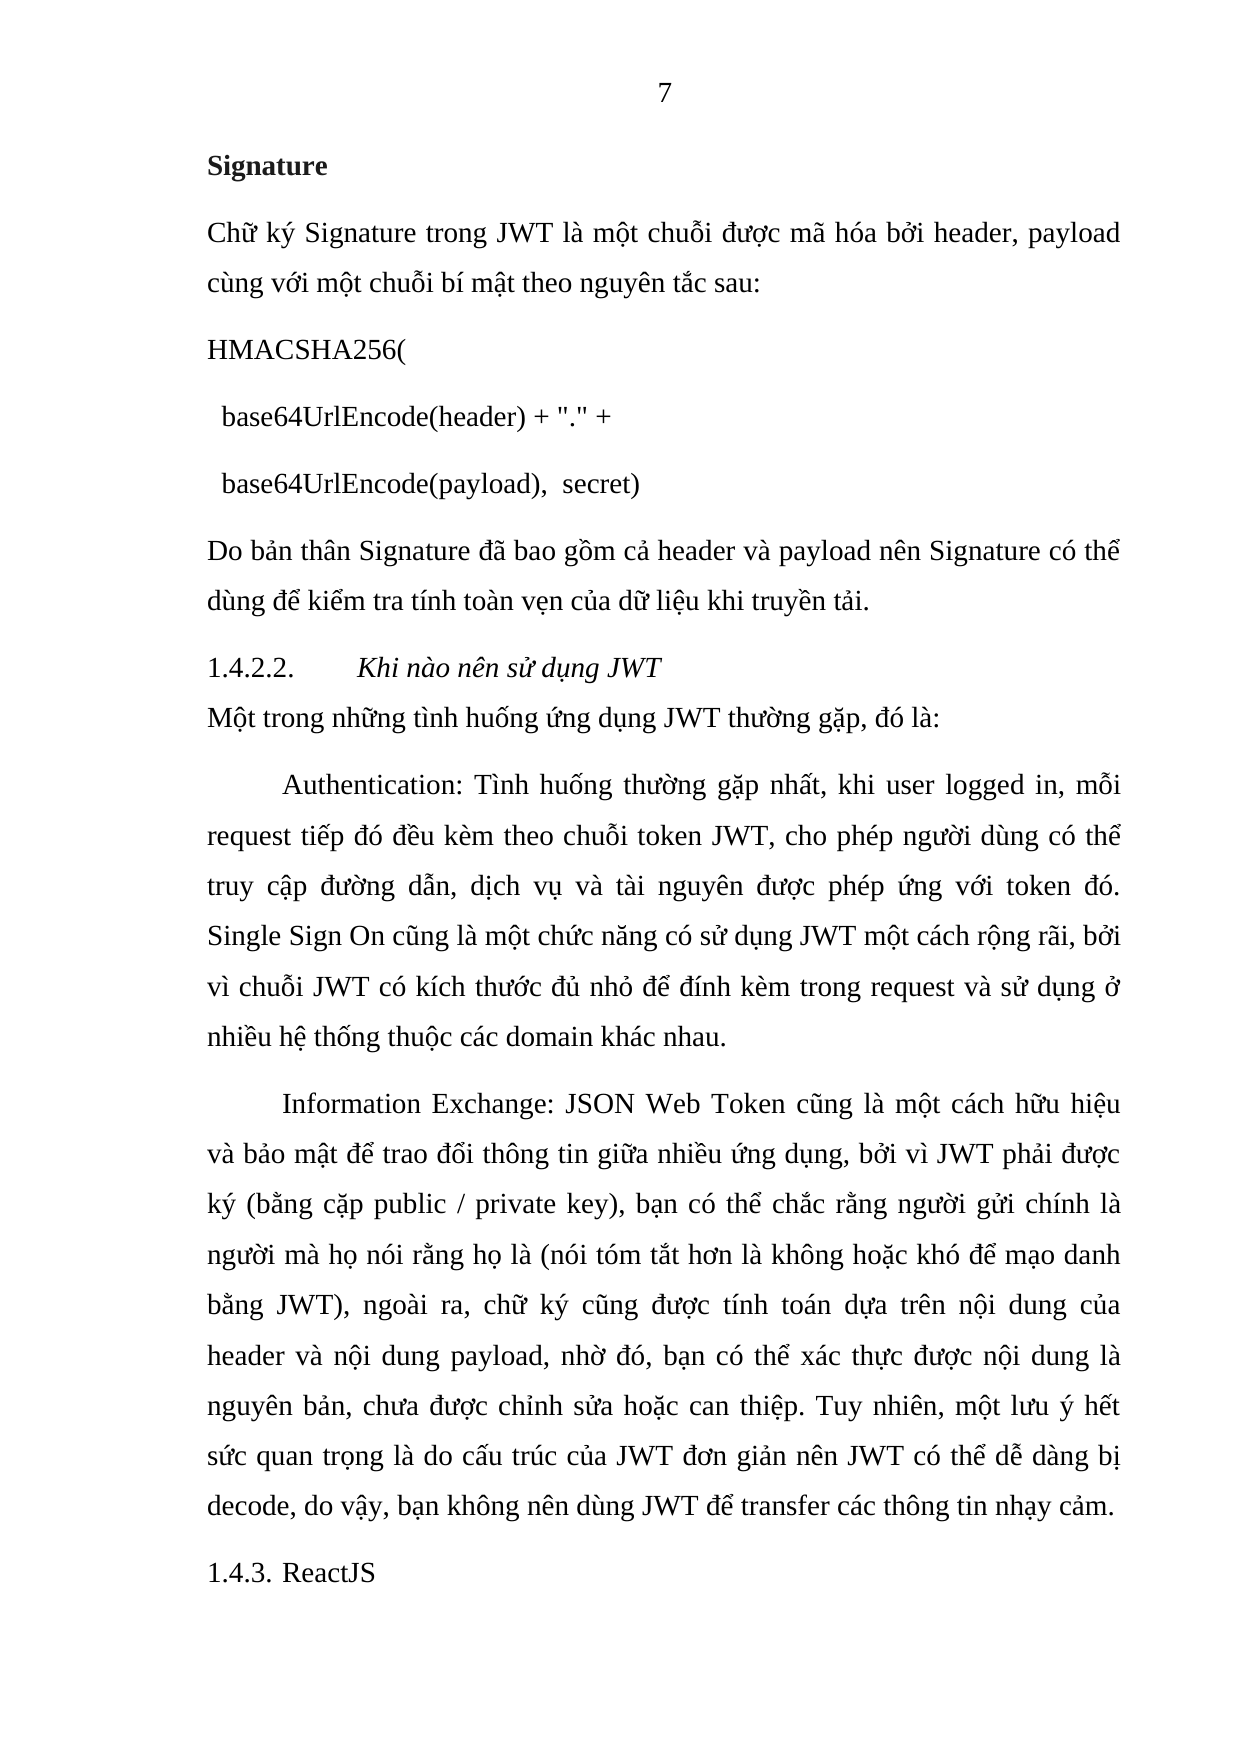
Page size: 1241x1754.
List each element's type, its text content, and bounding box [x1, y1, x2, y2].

text Do bản thân Signature đã bao gồm cả header và payload nên Signature có thể dùng để kiểm tra tính toàn vẹn của dữ liệu khi truyền tải. [207, 566, 1122, 617]
text HMACSHA256( [207, 332, 1122, 366]
text Một trong những tình huống ứng dụng JWT thường gặp, đó là: [207, 701, 1122, 734]
text base64UrlEncode(header) + "." + [207, 399, 1122, 432]
text base64UrlEncode(payload), secret) [207, 466, 1122, 499]
text Information Exchange: JSON Web Token cũng là một cách hữu hiệu và bảo mật để trao đổi thông tin giữa nhiều ứng dụng, bởi vì JWT phải được ký (bằng cặp public / private key), bạn có thể chắc rằng người gửi chính là người mà họ nói rằng họ là (nói tóm tắt hơn là không hoặc khó để mạo danh bằng JWT), ngoài ra, chữ ký cũng được tính toán dựa trên nội dung của header và nội dung payload, nhờ đó, bạn có thể xác thực được nội dung là nguyên bản, chưa được chỉnh sửa hoặc can thiệp. Tuy nhiên, một lưu ý hết sức quan trọng là do cấu trúc của JWT đơn giản nên JWT có thể dễ dàng bị decode, do vậy, bạn không nên dùng JWT để transfer các thông tin nhạy cảm. [207, 1086, 1122, 1522]
text Chữ ký Signature trong JWT là một chuỗi được mã hóa bởi header, payload cùng với một chuỗi bí mật theo nguyên tắc sau: [207, 215, 1122, 298]
text Signature [207, 148, 1122, 181]
subtitle Khi nào nên sử dụng JWT [207, 650, 1122, 684]
subtitle ReactJS [207, 1556, 1122, 1589]
text Authentication: Tình huống thường gặp nhất, khi user logged in, mỗi request tiếp đó đều kèm theo chuỗi token JWT, cho phép người dùng có thể truy cập đường dẫn, dịch vụ và tài nguyên được phép ứng với token đó. Single Sign On cũng là một chức năng có sử dụng JWT một cách rộng rãi, bởi vì chuỗi JWT có kích thước đủ nhỏ để đính kèm trong request và sử dụng ở nhiều hệ thống thuộc các domain khác nhau. [207, 767, 1122, 1053]
